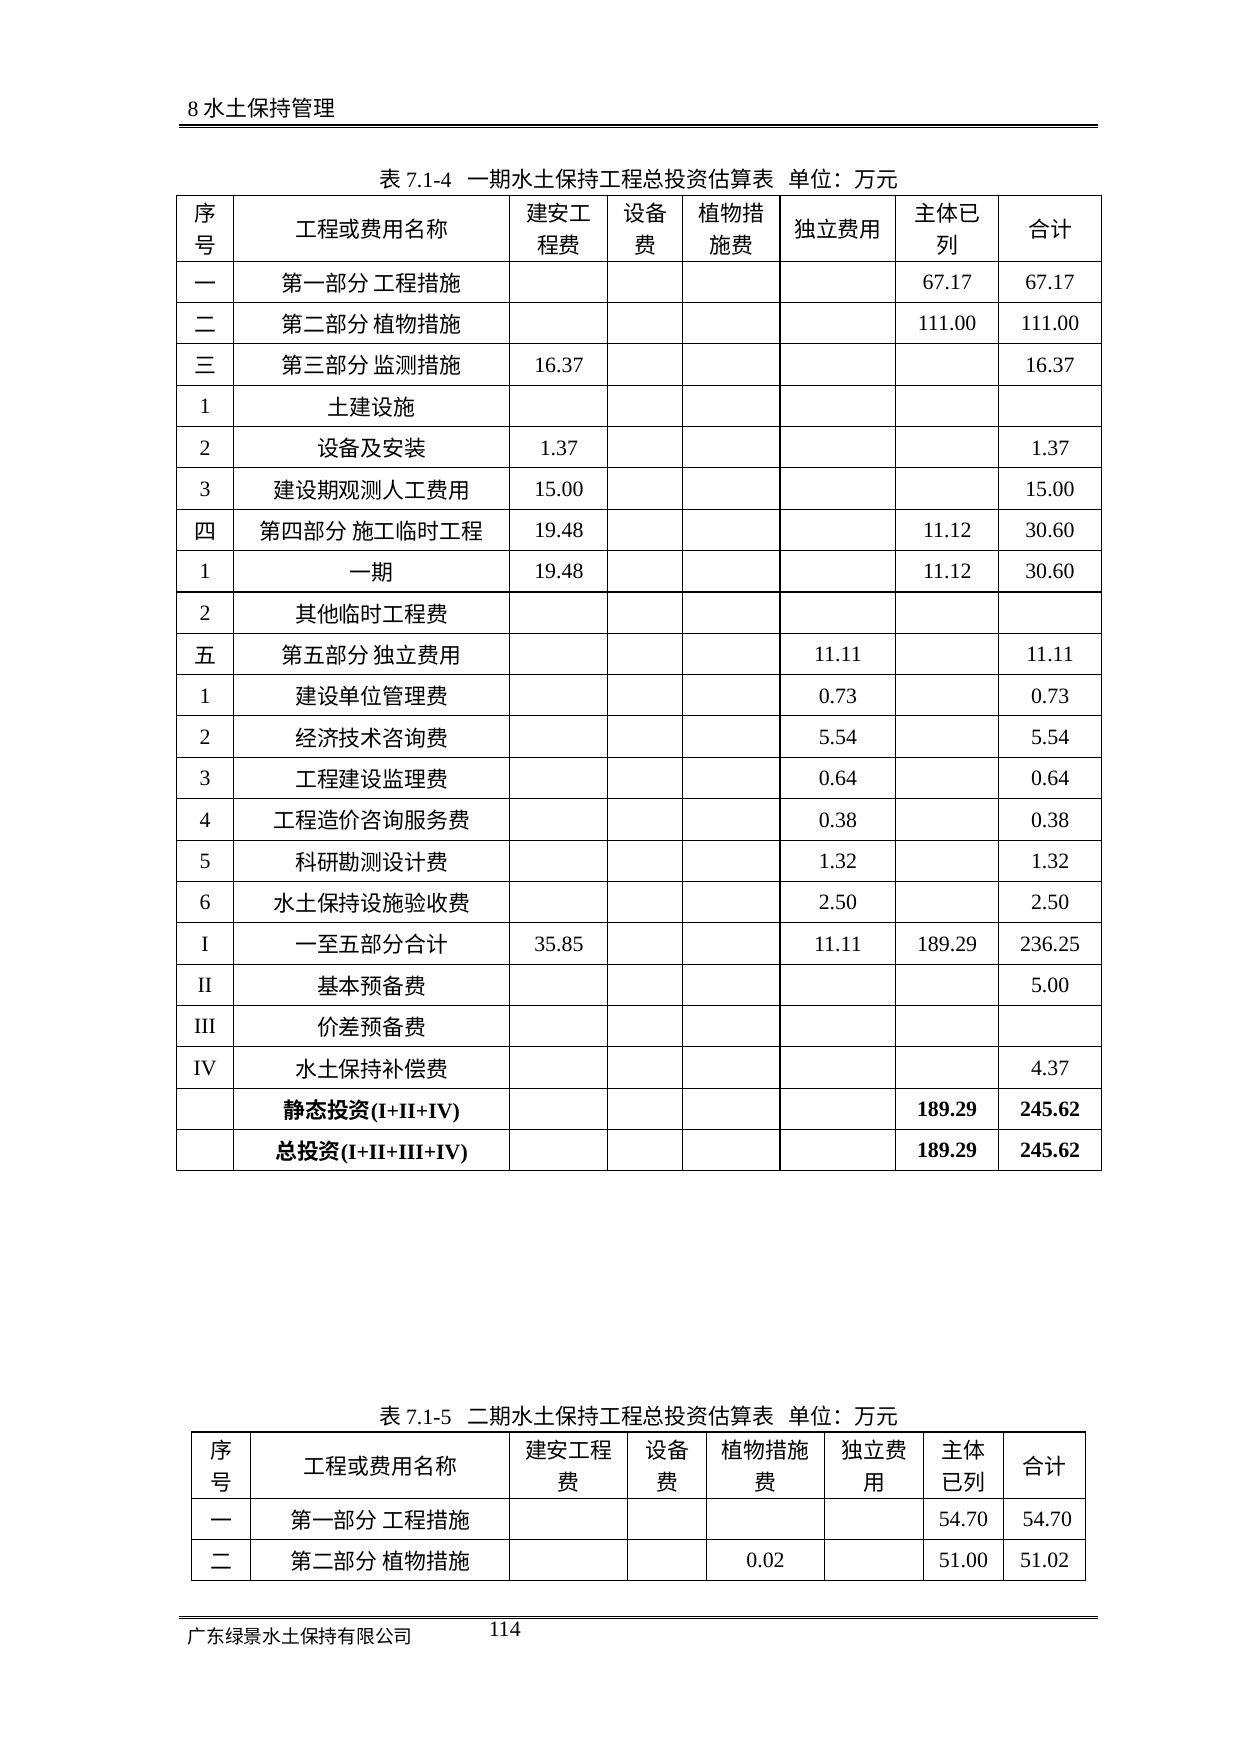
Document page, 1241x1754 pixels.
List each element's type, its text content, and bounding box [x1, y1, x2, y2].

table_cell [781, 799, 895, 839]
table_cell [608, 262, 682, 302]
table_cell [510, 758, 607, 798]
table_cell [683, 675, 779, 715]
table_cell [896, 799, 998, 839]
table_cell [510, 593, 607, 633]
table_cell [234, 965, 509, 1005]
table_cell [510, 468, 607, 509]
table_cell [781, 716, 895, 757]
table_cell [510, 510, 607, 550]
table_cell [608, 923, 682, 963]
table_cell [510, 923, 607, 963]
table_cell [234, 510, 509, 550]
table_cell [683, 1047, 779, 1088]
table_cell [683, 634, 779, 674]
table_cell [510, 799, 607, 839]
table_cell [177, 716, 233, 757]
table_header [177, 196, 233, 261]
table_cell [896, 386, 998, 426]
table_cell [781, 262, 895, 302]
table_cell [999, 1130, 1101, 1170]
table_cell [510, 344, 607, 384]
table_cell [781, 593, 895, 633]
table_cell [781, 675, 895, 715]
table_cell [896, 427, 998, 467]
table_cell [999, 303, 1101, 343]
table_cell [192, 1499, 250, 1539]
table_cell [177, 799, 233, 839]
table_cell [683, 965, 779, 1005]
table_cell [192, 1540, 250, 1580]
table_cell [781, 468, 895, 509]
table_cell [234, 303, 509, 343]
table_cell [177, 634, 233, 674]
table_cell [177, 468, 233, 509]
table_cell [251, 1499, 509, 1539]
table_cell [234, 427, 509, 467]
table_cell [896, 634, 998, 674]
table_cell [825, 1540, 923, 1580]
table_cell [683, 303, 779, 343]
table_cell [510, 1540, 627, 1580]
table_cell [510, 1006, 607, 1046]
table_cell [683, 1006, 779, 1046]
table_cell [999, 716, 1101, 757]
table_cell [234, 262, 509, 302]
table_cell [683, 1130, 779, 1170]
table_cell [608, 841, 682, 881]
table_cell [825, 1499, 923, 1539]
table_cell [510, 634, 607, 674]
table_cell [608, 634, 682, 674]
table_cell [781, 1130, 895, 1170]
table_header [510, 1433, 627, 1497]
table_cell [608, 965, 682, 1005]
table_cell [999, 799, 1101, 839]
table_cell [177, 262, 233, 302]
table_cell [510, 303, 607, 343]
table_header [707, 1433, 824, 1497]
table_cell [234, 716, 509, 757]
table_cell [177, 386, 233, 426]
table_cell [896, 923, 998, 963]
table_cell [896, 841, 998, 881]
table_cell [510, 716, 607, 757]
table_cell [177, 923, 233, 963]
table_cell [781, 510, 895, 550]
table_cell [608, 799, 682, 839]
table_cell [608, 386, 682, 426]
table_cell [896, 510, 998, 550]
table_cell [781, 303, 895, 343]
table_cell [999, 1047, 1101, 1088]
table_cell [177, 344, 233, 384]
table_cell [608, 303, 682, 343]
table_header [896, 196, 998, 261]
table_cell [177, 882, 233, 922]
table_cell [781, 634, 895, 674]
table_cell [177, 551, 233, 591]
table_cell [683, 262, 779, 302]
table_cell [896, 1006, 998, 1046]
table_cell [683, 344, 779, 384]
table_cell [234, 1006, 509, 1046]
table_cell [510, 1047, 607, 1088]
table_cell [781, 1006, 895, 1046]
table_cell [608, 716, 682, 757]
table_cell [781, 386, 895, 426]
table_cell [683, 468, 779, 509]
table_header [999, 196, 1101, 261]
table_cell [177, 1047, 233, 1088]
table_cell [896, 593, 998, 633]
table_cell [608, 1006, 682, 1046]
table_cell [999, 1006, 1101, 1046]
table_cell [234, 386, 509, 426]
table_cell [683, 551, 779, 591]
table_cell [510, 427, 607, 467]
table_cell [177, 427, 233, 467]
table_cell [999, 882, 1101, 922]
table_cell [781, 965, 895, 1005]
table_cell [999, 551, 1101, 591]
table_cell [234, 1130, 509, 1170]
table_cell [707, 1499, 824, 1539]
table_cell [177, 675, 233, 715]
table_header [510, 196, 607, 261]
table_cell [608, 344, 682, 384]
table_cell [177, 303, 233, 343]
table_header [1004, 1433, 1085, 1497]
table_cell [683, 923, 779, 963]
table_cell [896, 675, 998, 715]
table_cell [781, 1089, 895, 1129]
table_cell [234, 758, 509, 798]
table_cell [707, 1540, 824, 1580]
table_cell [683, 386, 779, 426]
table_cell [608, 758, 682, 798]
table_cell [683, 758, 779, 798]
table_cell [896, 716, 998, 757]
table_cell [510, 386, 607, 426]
text 表7.1-4 一期水土保持工程总投资估算表 单位：万元 [187, 162, 1090, 194]
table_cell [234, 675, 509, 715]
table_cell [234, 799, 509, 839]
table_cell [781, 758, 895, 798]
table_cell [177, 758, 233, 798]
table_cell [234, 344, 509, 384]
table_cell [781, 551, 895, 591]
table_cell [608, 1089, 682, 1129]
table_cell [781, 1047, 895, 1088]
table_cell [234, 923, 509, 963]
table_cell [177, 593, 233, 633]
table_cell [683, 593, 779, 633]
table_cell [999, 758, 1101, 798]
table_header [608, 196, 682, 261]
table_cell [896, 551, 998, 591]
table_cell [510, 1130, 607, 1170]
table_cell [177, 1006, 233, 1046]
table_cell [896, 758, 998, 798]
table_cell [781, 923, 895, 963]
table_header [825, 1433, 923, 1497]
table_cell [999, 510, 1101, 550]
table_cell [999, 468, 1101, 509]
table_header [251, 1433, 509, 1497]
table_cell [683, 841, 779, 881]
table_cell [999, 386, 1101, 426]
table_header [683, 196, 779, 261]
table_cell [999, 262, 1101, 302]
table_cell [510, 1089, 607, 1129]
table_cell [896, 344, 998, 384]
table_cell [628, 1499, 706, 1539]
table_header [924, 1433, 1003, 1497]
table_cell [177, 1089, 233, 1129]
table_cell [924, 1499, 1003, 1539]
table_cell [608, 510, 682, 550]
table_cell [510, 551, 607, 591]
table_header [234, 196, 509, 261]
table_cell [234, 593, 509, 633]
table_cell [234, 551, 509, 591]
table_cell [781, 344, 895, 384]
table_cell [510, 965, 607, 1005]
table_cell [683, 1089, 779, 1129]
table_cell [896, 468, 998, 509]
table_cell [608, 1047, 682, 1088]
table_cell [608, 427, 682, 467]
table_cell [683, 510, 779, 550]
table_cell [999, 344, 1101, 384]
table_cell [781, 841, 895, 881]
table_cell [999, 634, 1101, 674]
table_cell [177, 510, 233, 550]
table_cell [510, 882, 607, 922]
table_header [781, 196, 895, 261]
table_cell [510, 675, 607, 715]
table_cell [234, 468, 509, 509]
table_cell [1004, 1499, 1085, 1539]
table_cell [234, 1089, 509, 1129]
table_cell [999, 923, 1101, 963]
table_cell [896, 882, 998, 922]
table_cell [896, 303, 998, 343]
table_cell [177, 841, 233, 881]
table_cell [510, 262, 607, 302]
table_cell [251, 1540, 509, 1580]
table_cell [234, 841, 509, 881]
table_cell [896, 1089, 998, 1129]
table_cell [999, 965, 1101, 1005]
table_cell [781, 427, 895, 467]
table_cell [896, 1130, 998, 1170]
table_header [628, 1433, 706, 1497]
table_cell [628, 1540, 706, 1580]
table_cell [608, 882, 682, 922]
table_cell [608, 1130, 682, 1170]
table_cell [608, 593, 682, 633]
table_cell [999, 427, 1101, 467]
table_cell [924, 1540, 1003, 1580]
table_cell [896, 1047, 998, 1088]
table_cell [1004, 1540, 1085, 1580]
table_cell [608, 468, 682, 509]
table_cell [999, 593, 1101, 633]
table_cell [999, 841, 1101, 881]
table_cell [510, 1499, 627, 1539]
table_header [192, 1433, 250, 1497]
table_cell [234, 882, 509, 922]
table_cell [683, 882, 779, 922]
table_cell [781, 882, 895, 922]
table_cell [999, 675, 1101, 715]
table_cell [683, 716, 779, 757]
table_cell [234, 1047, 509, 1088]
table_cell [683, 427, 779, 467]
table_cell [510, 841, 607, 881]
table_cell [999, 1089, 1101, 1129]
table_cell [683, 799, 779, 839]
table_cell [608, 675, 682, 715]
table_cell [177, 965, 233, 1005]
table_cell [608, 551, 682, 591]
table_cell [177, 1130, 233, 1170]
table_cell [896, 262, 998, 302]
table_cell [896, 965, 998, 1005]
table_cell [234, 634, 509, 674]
text 表7.1-5 二期水土保持工程总投资估算表 单位：万元 [187, 1399, 1090, 1431]
